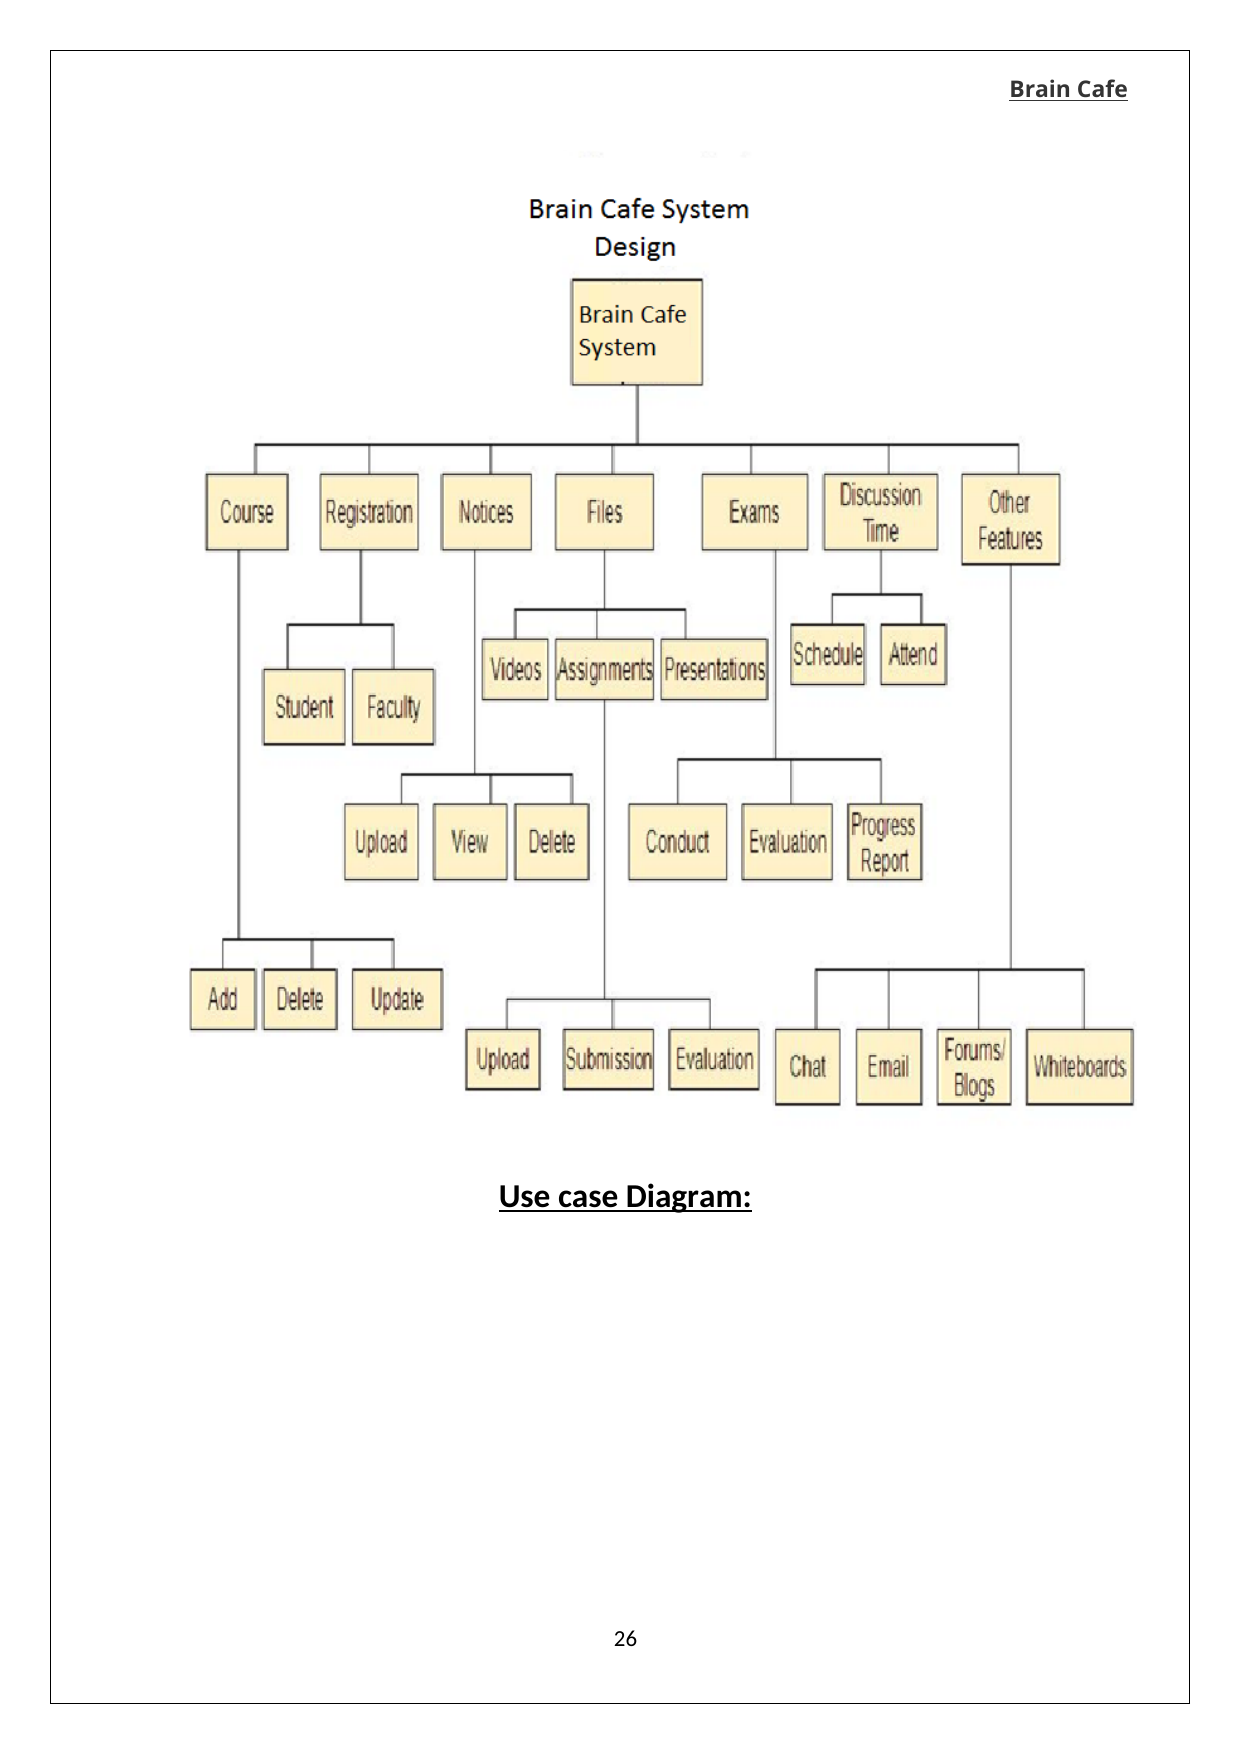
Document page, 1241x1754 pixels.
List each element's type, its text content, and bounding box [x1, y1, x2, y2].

picture [187, 150, 1138, 1141]
text Use case Diagram: [187, 1175, 1063, 1216]
